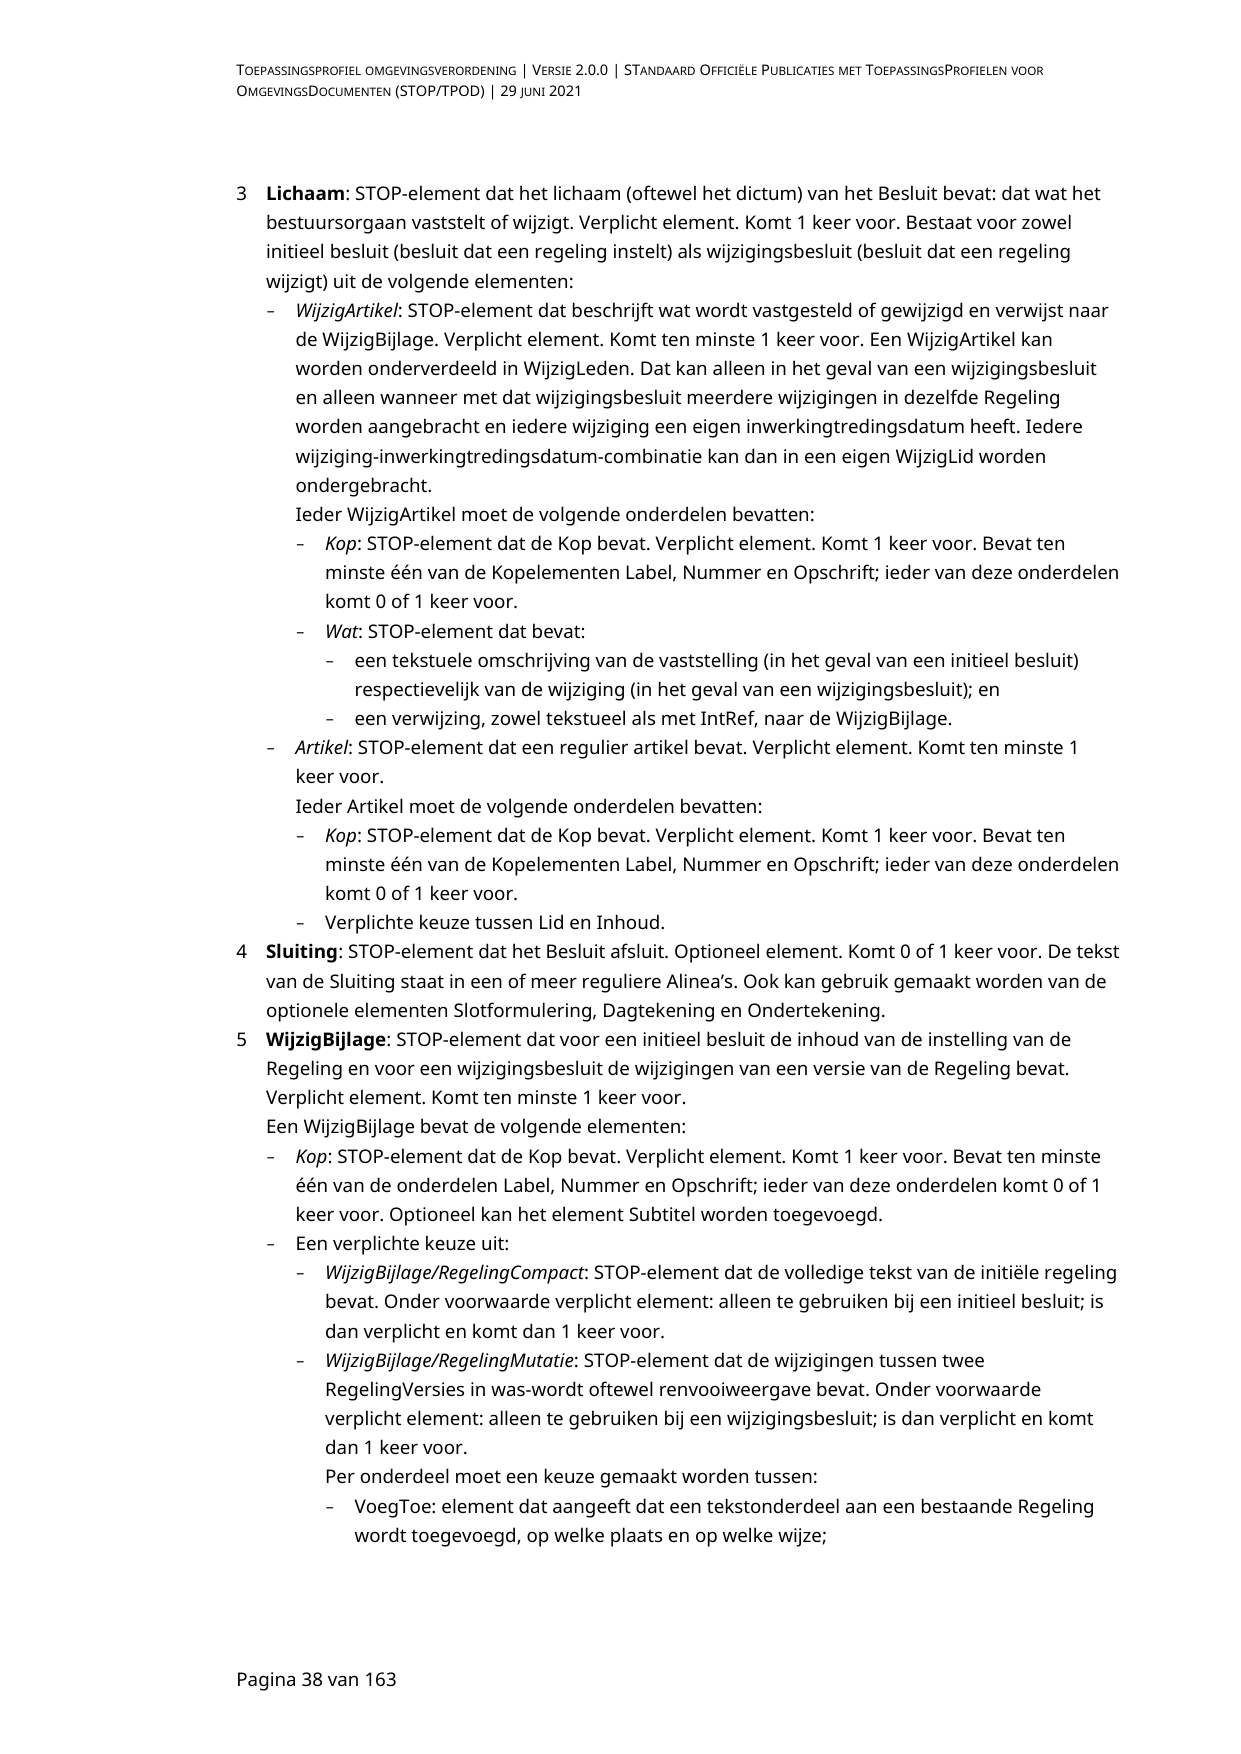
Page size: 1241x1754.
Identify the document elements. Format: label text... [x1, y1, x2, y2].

text Verplichte keuze tussen Lid en Inhoud. [295, 906, 1122, 936]
text Lichaam: STOP-element dat het lichaam (oftewel het dictum) van het Besluit bevat: dat wat het bestuursorgaan vaststelt of wijzigt. Verplicht element. Komt 1 keer voor. Bestaat voor zowel initieel besluit (besluit dat een regeling instelt) als wijzigingsbesluit (besluit dat een regeling wijzigt) uit de volgende elementen: [236, 177, 1122, 294]
text VoegToe: element dat aangeeft dat een tekstonderdeel aan een bestaande Regeling wordt toegevoegd, op welke plaats en op welke wijze; [325, 1490, 1122, 1548]
text Wat: STOP-element dat bevat: [295, 615, 1122, 644]
text een verwijzing, zowel tekstueel als met IntRef, naar de WijzigBijlage. [325, 702, 1122, 731]
text WijzigArtikel: STOP-element dat beschrijft wat wordt vastgesteld of gewijzigd en verwijst naar de WijzigBijlage. Verplicht element. Komt ten minste 1 keer voor. Een WijzigArtikel kan worden onderverdeeld in WijzigLeden. Dat kan alleen in het geval van een wijzigingsbesluit en alleen wanneer met dat wijzigingsbesluit meerdere wijzigingen in dezelfde Regeling worden aangebracht en iedere wijziging een eigen inwerkingtredingsdatum heeft. Iedere wijziging-inwerkingtredingsdatum-combinatie kan dan in een eigen WijzigLid worden ondergebracht. Ieder WijzigArtikel moet de volgende onderdelen bevatten: [266, 294, 1122, 527]
text Kop: STOP-element dat de Kop bevat. Verplicht element. Komt 1 keer voor. Bevat ten minste één van de Kopelementen Label, Nummer en Opschrift; ieder van deze onderdelen komt 0 of 1 keer voor. [295, 819, 1122, 906]
text WijzigBijlage/RegelingCompact: STOP-element dat de volledige tekst van de initiële regeling bevat. Onder voorwaarde verplicht element: alleen te gebruiken bij een initieel besluit; is dan verplicht en komt dan 1 keer voor. [295, 1256, 1122, 1344]
text WijzigBijlage: STOP-element dat voor een initieel besluit de inhoud van de instelling van de Regeling en voor een wijzigingsbesluit de wijzigingen van een versie van de Regeling bevat. Verplicht element. Komt ten minste 1 keer voor. Een WijzigBijlage bevat de volgende elementen: [236, 1023, 1122, 1140]
text Sluiting: STOP-element dat het Besluit afsluit. Optioneel element. Komt 0 of 1 keer voor. De tekst van de Sluiting staat in een of meer reguliere Alinea’s. Ook kan gebruik gemaakt worden van de optionele elementen Slotformulering, Dagtekening en Ondertekening. [236, 936, 1122, 1023]
text WijzigBijlage/RegelingMutatie: STOP-element dat de wijzigingen tussen twee RegelingVersies in was-wordt oftewel renvooiweergave bevat. Onder voorwaarde verplicht element: alleen te gebruiken bij een wijzigingsbesluit; is dan verplicht en komt dan 1 keer voor. Per onderdeel moet een keuze gemaakt worden tussen: [295, 1344, 1122, 1490]
text Artikel: STOP-element dat een regulier artikel bevat. Verplicht element. Komt ten minste 1 keer voor. Ieder Artikel moet de volgende onderdelen bevatten: [266, 731, 1122, 819]
text Kop: STOP-element dat de Kop bevat. Verplicht element. Komt 1 keer voor. Bevat ten minste één van de Kopelementen Label, Nummer en Opschrift; ieder van deze onderdelen komt 0 of 1 keer voor. [295, 527, 1122, 615]
text Een verplichte keuze uit: [266, 1227, 1122, 1256]
text een tekstuele omschrijving van de vaststelling (in het geval van een initieel besluit) respectievelijk van de wijziging (in het geval van een wijzigingsbesluit); en [325, 644, 1122, 702]
text Kop: STOP-element dat de Kop bevat. Verplicht element. Komt 1 keer voor. Bevat ten minste één van de onderdelen Label, Nummer en Opschrift; ieder van deze onderdelen komt 0 of 1 keer voor. Optioneel kan het element Subtitel worden toegevoegd. [266, 1140, 1122, 1227]
